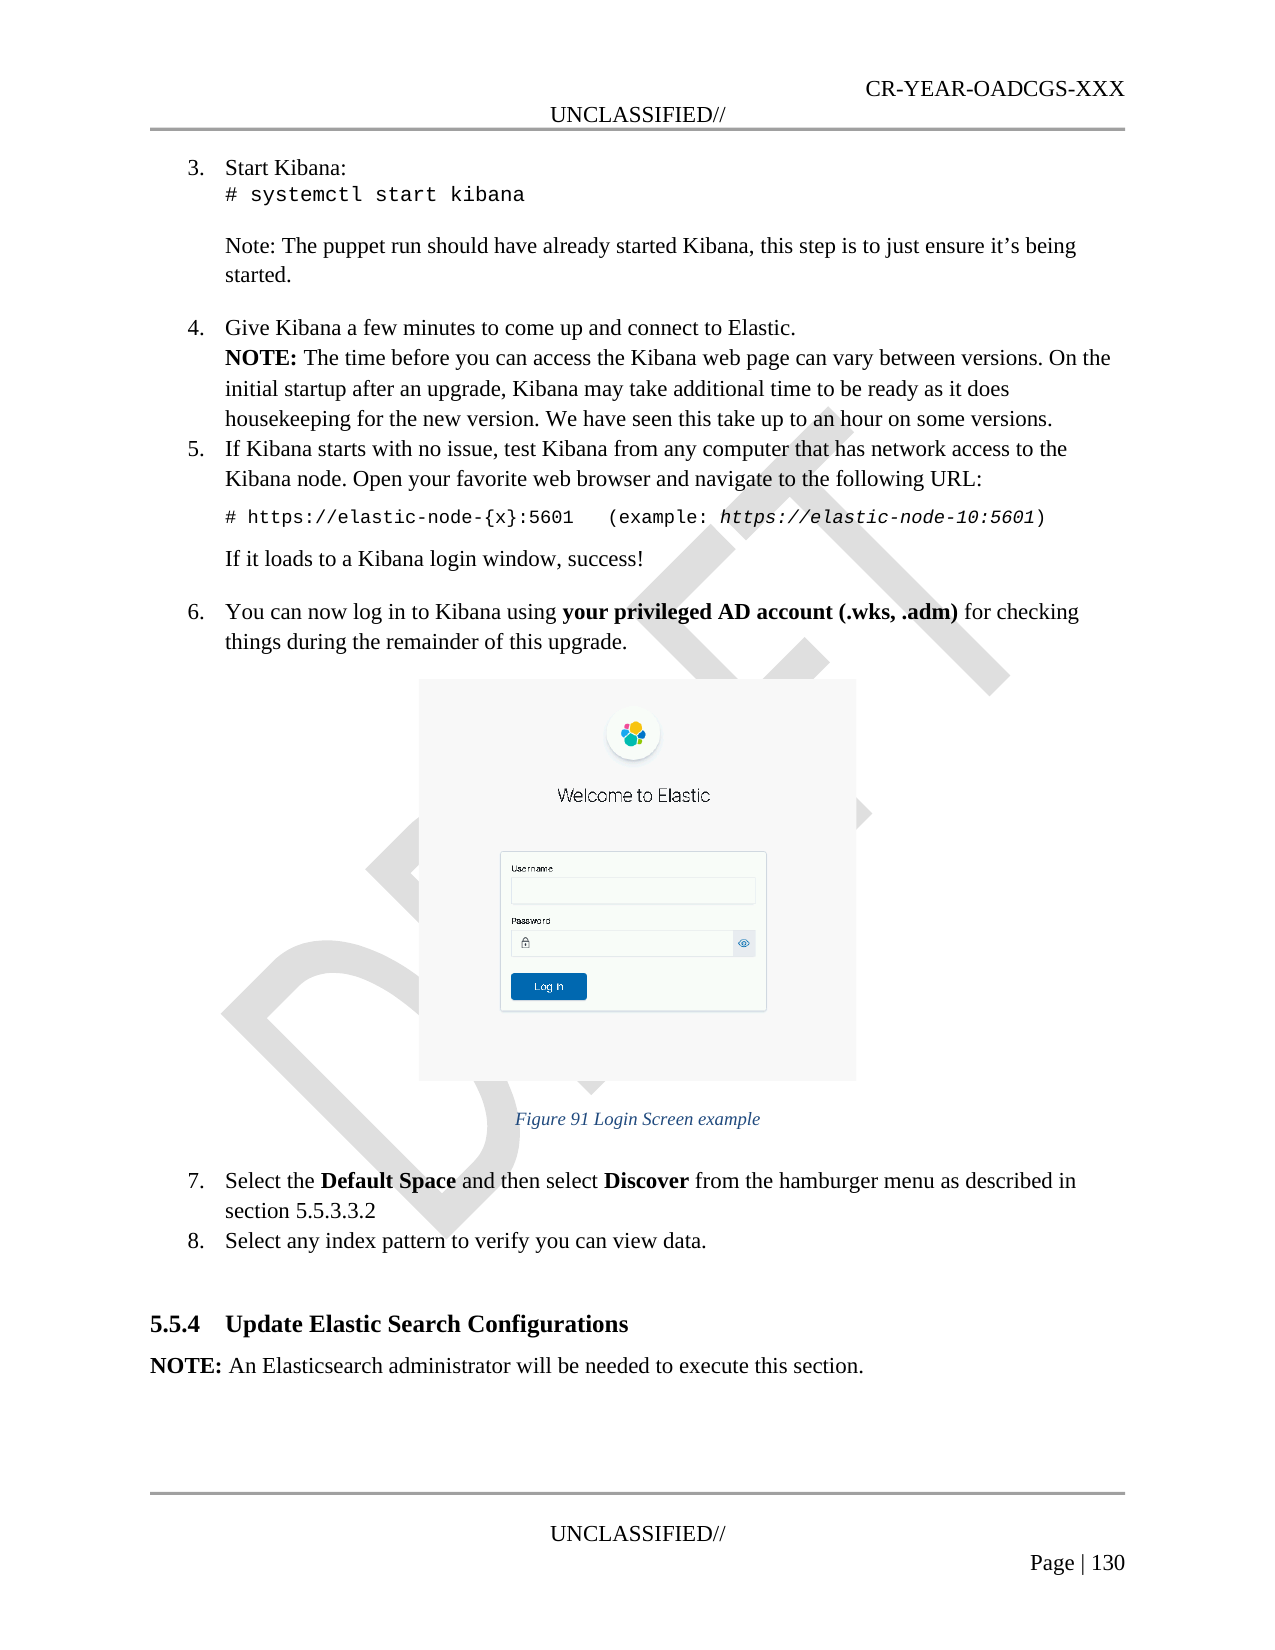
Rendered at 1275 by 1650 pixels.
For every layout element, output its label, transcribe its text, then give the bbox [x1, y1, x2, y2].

list You can now log in to Kibana using your privileged AD account (.wks, .adm) for checking things during the remainder of this upgrade. [187, 598, 1125, 655]
text NOTE: An Elasticsearch administrator will be needed to execute this section. [150, 1352, 1125, 1379]
list Select the Default Space and then select Discover from the hamburger menu as described in section 5.5.3.3.2 [187, 1167, 1125, 1224]
text # https://elastic-node-{x}:5601 (example: https://elastic-node-10:5601) [225, 508, 1125, 529]
list Give Kibana a few minutes to come up and connect to Elastic. [187, 314, 1125, 341]
text Note: The puppet run should have already started Kibana, this step is to just ensure it’s being started. [225, 232, 1125, 287]
list Select any index pattern to verify you can view data. [187, 1228, 1125, 1254]
picture [418, 679, 857, 1081]
list Start Kibana: [187, 154, 1125, 180]
text If it loads to a Kibana login window, success! [225, 545, 1125, 571]
list NOTE: The time before you can access the Kibana web page can vary between versions. On the initial startup after an upgrade, Kibana may take additional time to be ready as it does housekeeping for the new version. We have seen this take up to an hour on some versions. [225, 344, 1125, 431]
subtitle Update Elastic Search Configurations [150, 1309, 1125, 1338]
list # systemctl start kibana [225, 184, 1125, 208]
list If Kibana starts with no issue, test Kibana from any computer that has network access to the Kibana node. Open your favorite web browser and navigate to the following URL: [187, 435, 1125, 492]
